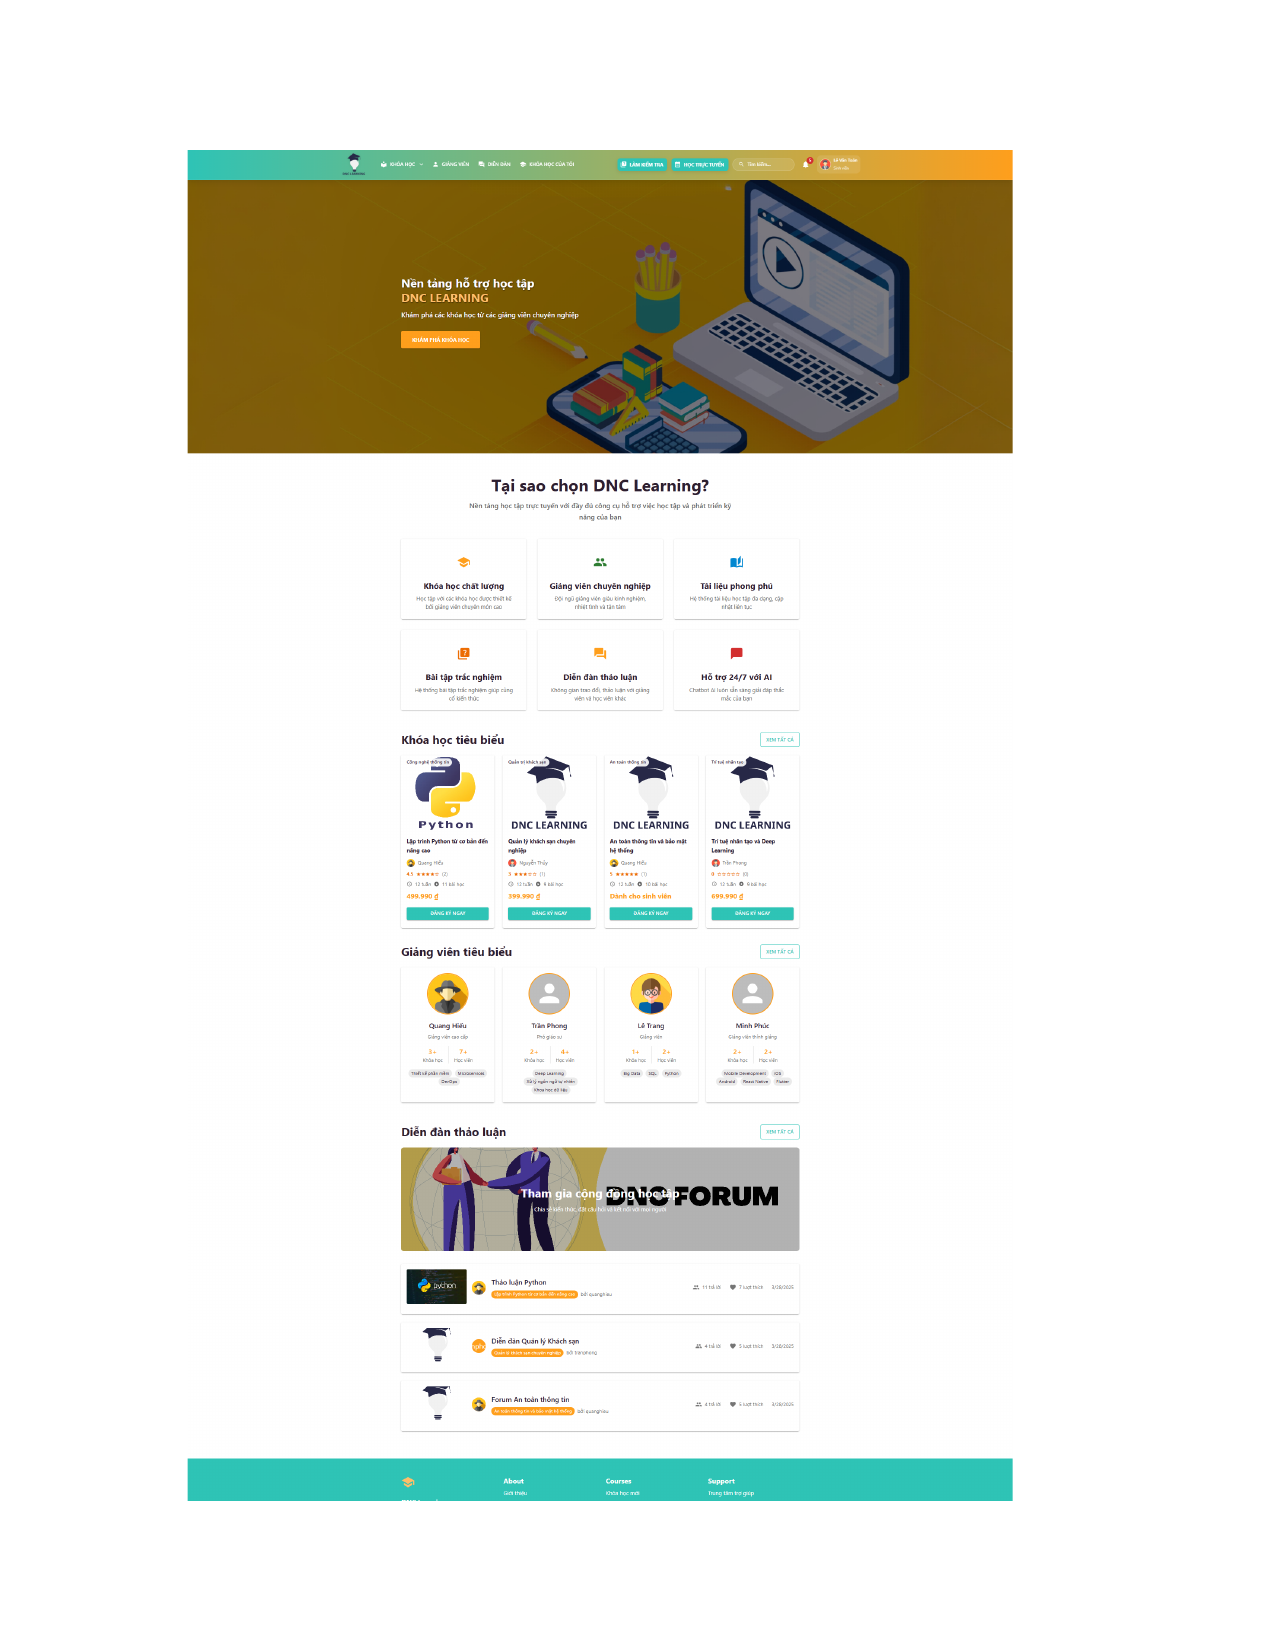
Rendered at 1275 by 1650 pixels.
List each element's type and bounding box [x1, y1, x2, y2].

picture [187, 150, 1013, 1501]
